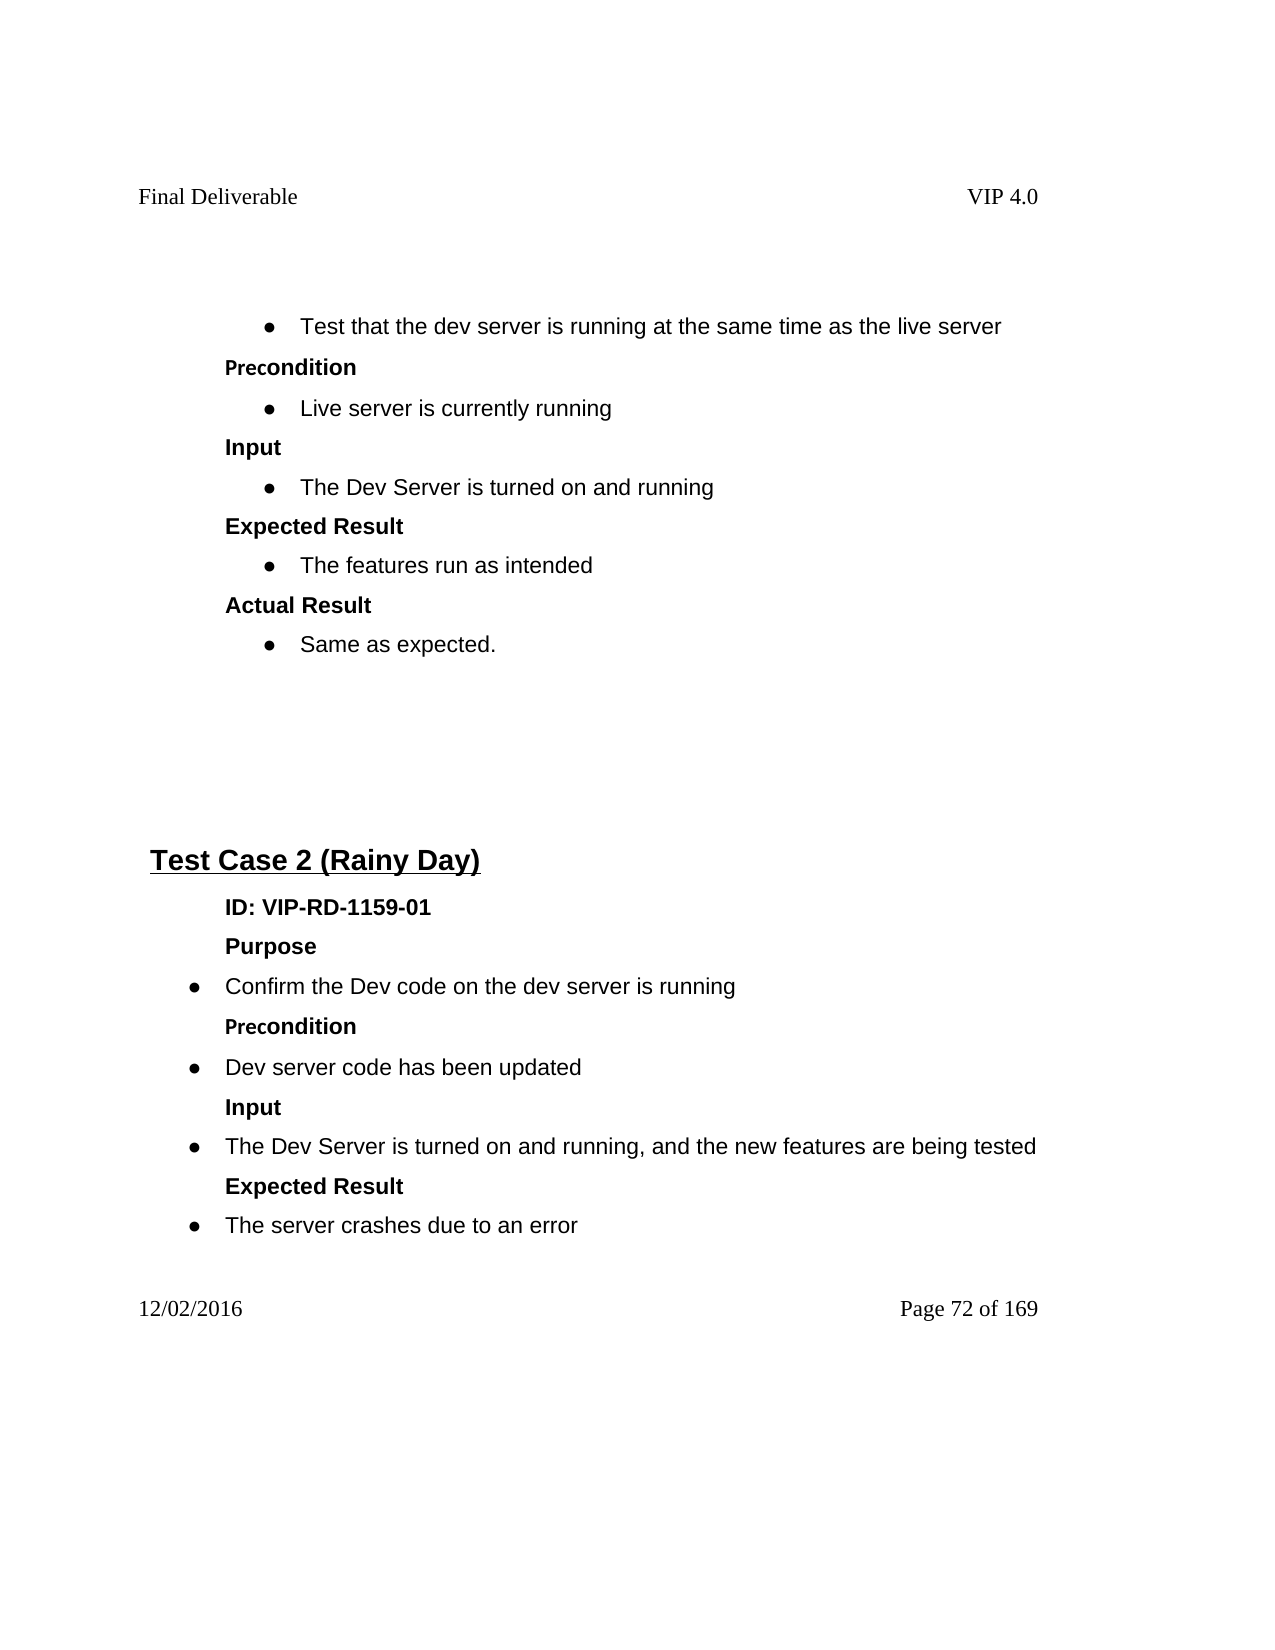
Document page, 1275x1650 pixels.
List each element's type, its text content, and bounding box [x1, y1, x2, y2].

list The Dev Server is turned on and running [262, 473, 1125, 500]
list The features run as intended [262, 552, 1125, 579]
list The Dev Server is turned on and running, and the new features are being tested [187, 1133, 1125, 1159]
list Test that the dev server is running at the same time as the live server [262, 313, 1125, 339]
text Actual Result [225, 592, 1125, 618]
text Input [225, 1094, 1125, 1120]
list Confirm the Dev code on the dev server is running [187, 973, 1125, 999]
text ID: VIP-RD-1159-01 [150, 894, 1125, 920]
text Precondition [225, 1012, 1125, 1040]
text Expected Result [225, 1173, 1125, 1199]
list Same as expected. [262, 631, 1125, 658]
text Input [225, 434, 1125, 460]
list The server crashes due to an error [187, 1212, 1125, 1238]
text Purpose [225, 933, 1125, 959]
text Expected Result [150, 513, 1125, 539]
list Live server is currently running [262, 394, 1125, 421]
text Precondition [225, 353, 1125, 381]
text Test Case 2 (Rainy Day) [150, 843, 1125, 877]
list Dev server code has been updated [187, 1054, 1125, 1081]
